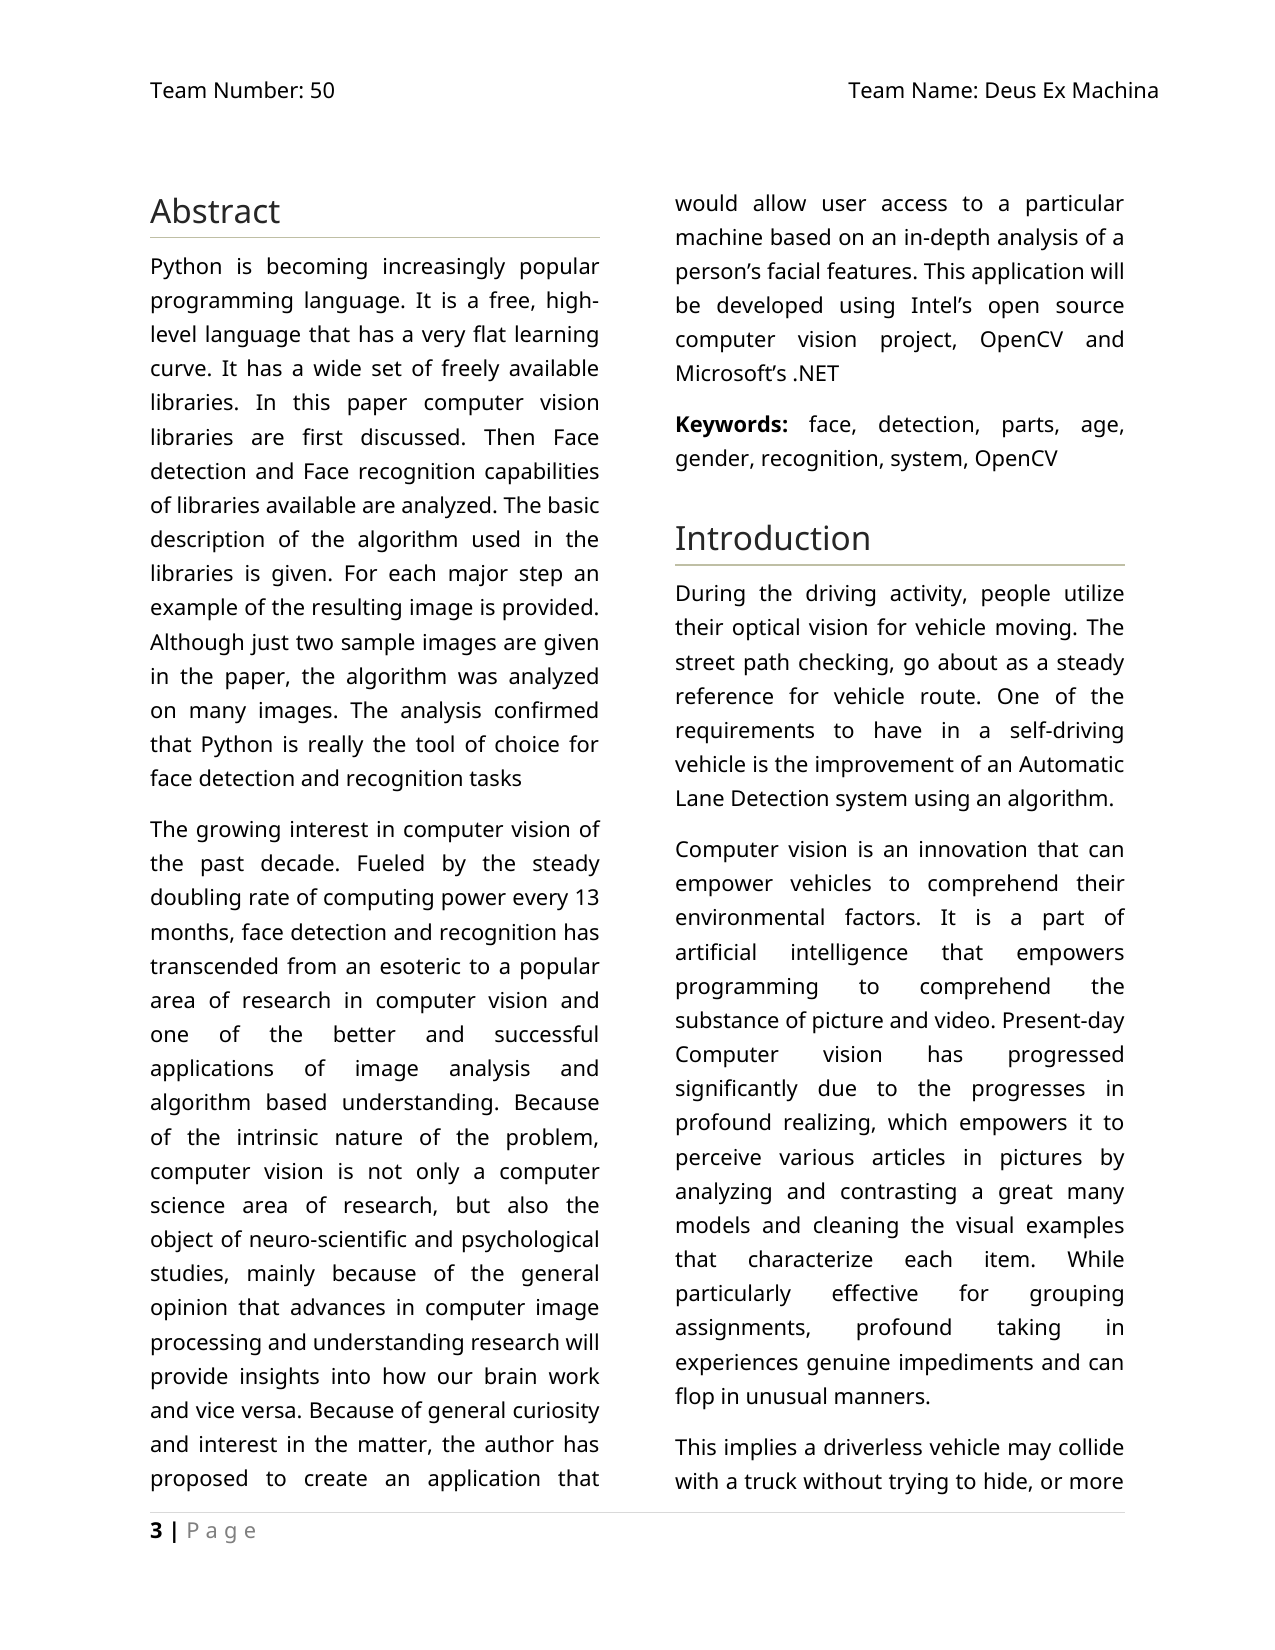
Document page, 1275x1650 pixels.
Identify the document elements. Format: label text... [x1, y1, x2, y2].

subtitle Abstract [150, 187, 600, 237]
text The growing interest in computer vision of the past decade. Fueled by the steady doubling rate of computing power every 13 months, face detection and recognition has transcended from an esoteric to a popular area of research in computer vision and one of the better and successful applications of image analysis and algorithm based understanding. Because of the intrinsic nature of the problem, computer vision is not only a computer science area of research, but also the object of neuro-scientific and psychological studies, mainly because of the general opinion that advances in computer image processing and understanding research will provide insights into how our brain work and vice versa. Because of general curiosity and interest in the matter, the author has proposed to create an application that would allow user access to a particular machine based on an in-depth analysis of a person’s facial features. This application will be developed using Intel’s open source computer vision project, OpenCV and Microsoft’s .NET [150, 814, 600, 1493]
text Keywords: face, detection, parts, age, gender, recognition, system, OpenCV [675, 409, 1125, 473]
text During the driving activity, people utilize their optical vision for vehicle moving. The street path checking, go about as a steady reference for vehicle route. One of the requirements to have in a self-driving vehicle is the improvement of an Automatic Lane Detection system using an algorithm. [675, 578, 1125, 813]
text Python is becoming increasingly popular programming language. It is a free, high-level language that has a very flat learning curve. It has a wide set of freely available libraries. In this paper computer vision libraries are first discussed. Then Face detection and Face recognition capabilities of libraries available are analyzed. The basic description of the algorithm used in the libraries is given. For each major step an example of the resulting image is provided. Although just two sample images are given in the paper, the algorithm was analyzed on many images. The analysis confirmed that Python is really the tool of choice for face detection and recognition tasks [150, 251, 600, 793]
subtitle Introduction [675, 515, 1125, 564]
text Computer vision is an innovation that can empower vehicles to comprehend their environmental factors. It is a part of artificial intelligence that empowers programming to comprehend the substance of picture and video. Present-day Computer vision has progressed significantly due to the progresses in profound realizing, which empowers it to perceive various articles in pictures by analyzing and contrasting a great many models and cleaning the visual examples that characterize each item. While particularly effective for grouping assignments, profound taking in experiences genuine impediments and can flop in unusual manners. [675, 834, 1125, 1410]
text The growing interest in computer vision of the past decade. Fueled by the steady doubling rate of computing power every 13 months, face detection and recognition has transcended from an esoteric to a popular area of research in computer vision and one of the better and successful applications of image analysis and algorithm based understanding. Because of the intrinsic nature of the problem, computer vision is not only a computer science area of research, but also the object of neuro-scientific and psychological studies, mainly because of the general opinion that advances in computer image processing and understanding research will provide insights into how our brain work and vice versa. Because of general curiosity and interest in the matter, the author has proposed to create an application that would allow user access to a particular machine based on an in-depth analysis of a person’s facial features. This application will be developed using Intel’s open source computer vision project, OpenCV and Microsoft’s .NET [675, 187, 1125, 388]
